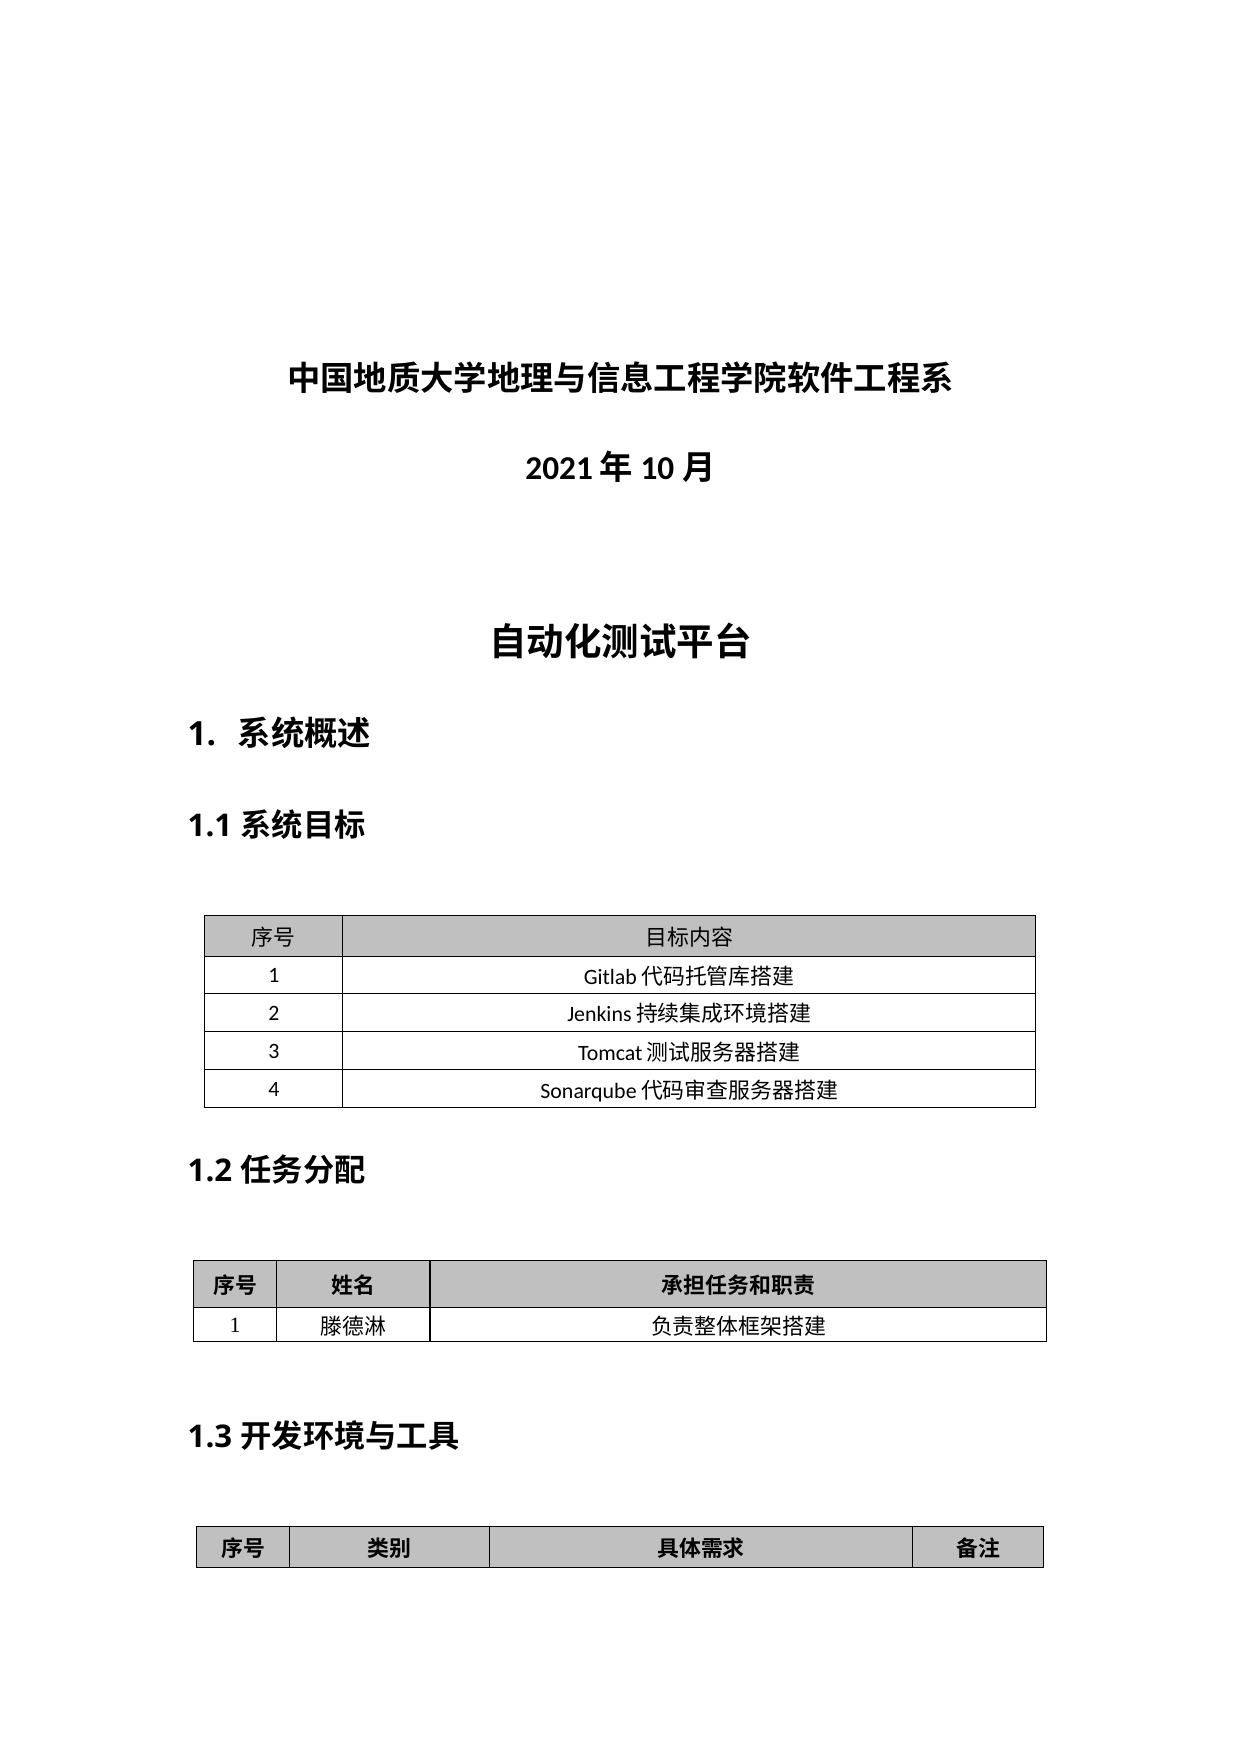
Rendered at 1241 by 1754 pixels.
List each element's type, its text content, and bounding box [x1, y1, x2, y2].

table_header 序号 [194, 1261, 276, 1307]
table_header 序号 [205, 916, 342, 956]
subtitle 1.3 开发环境与工具 [187, 1401, 1053, 1466]
text 2021年 10 月 [187, 432, 1053, 497]
table_header 序号 [197, 1527, 289, 1567]
subtitle 1.2 任务分配 [187, 1135, 1053, 1200]
table_cell 4 [205, 1070, 342, 1107]
table_cell 滕德淋 [277, 1308, 429, 1341]
table_cell Tomcat测试服务器搭建 [343, 1032, 1035, 1069]
table_cell 3 [205, 1032, 342, 1069]
text 自动化测试平台 [187, 606, 1053, 671]
table_cell 2 [205, 994, 342, 1031]
table_cell Gitlab代码托管库搭建 [343, 957, 1035, 993]
table_cell Sonarqube代码审查服务器搭建 [343, 1070, 1035, 1107]
table_cell 负责整体框架搭建 [431, 1308, 1046, 1341]
table_header 姓名 [277, 1261, 429, 1307]
table_header 目标内容 [343, 916, 1035, 956]
table_cell Jenkins持续集成环境搭建 [343, 994, 1035, 1031]
table_header 具体需求 [490, 1527, 912, 1567]
table_cell 1 [205, 957, 342, 993]
table_header 承担任务和职责 [431, 1261, 1046, 1307]
subtitle 系统概述 [187, 698, 1053, 763]
text 中国地质大学地理与信息工程学院软件工程系 [187, 343, 1053, 408]
table_header 类别 [290, 1527, 489, 1567]
table_cell 1 [194, 1308, 276, 1341]
table_header 备注 [913, 1527, 1043, 1567]
subtitle 1.1 系统目标 [187, 791, 1053, 856]
